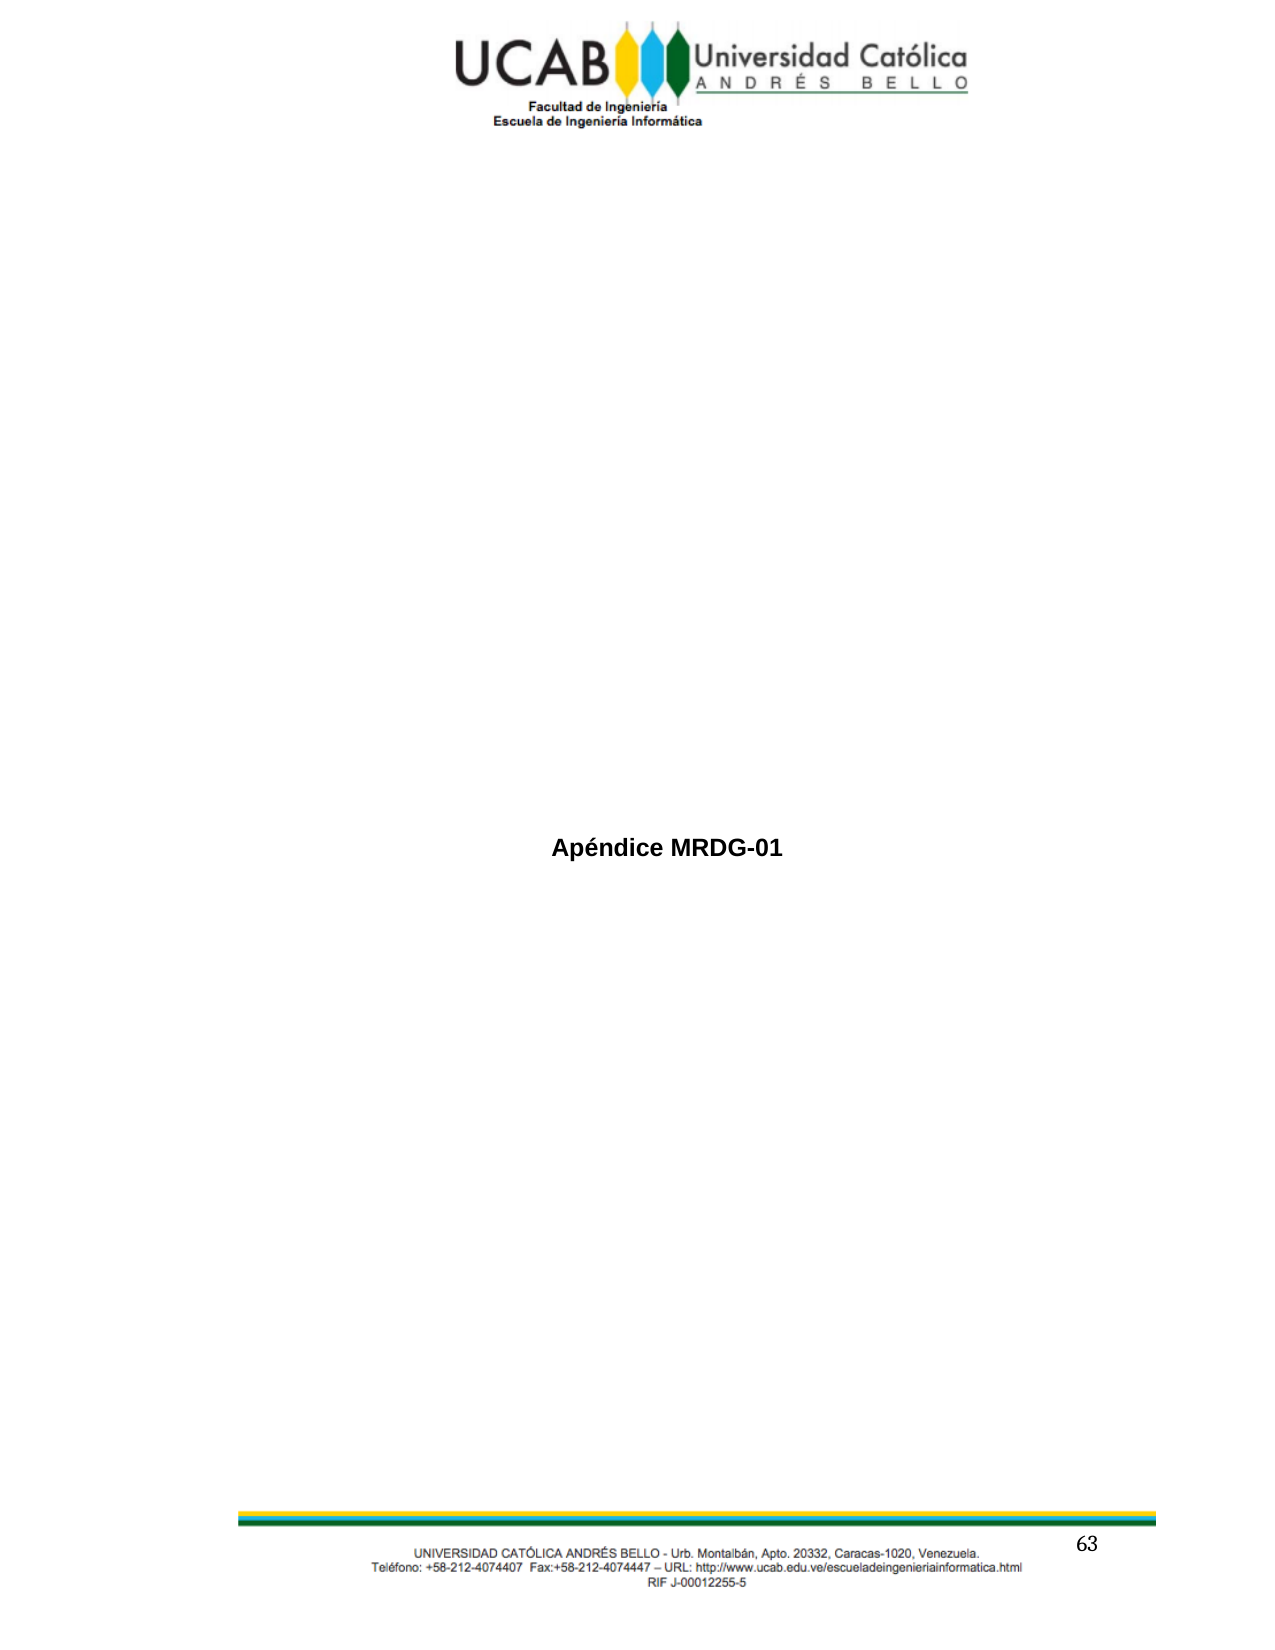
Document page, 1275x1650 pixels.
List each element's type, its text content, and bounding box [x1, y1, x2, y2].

picture [236, 1508, 1156, 1595]
subtitle Apéndice MRDG-01 [236, 832, 1098, 861]
picture [414, 0, 1033, 144]
